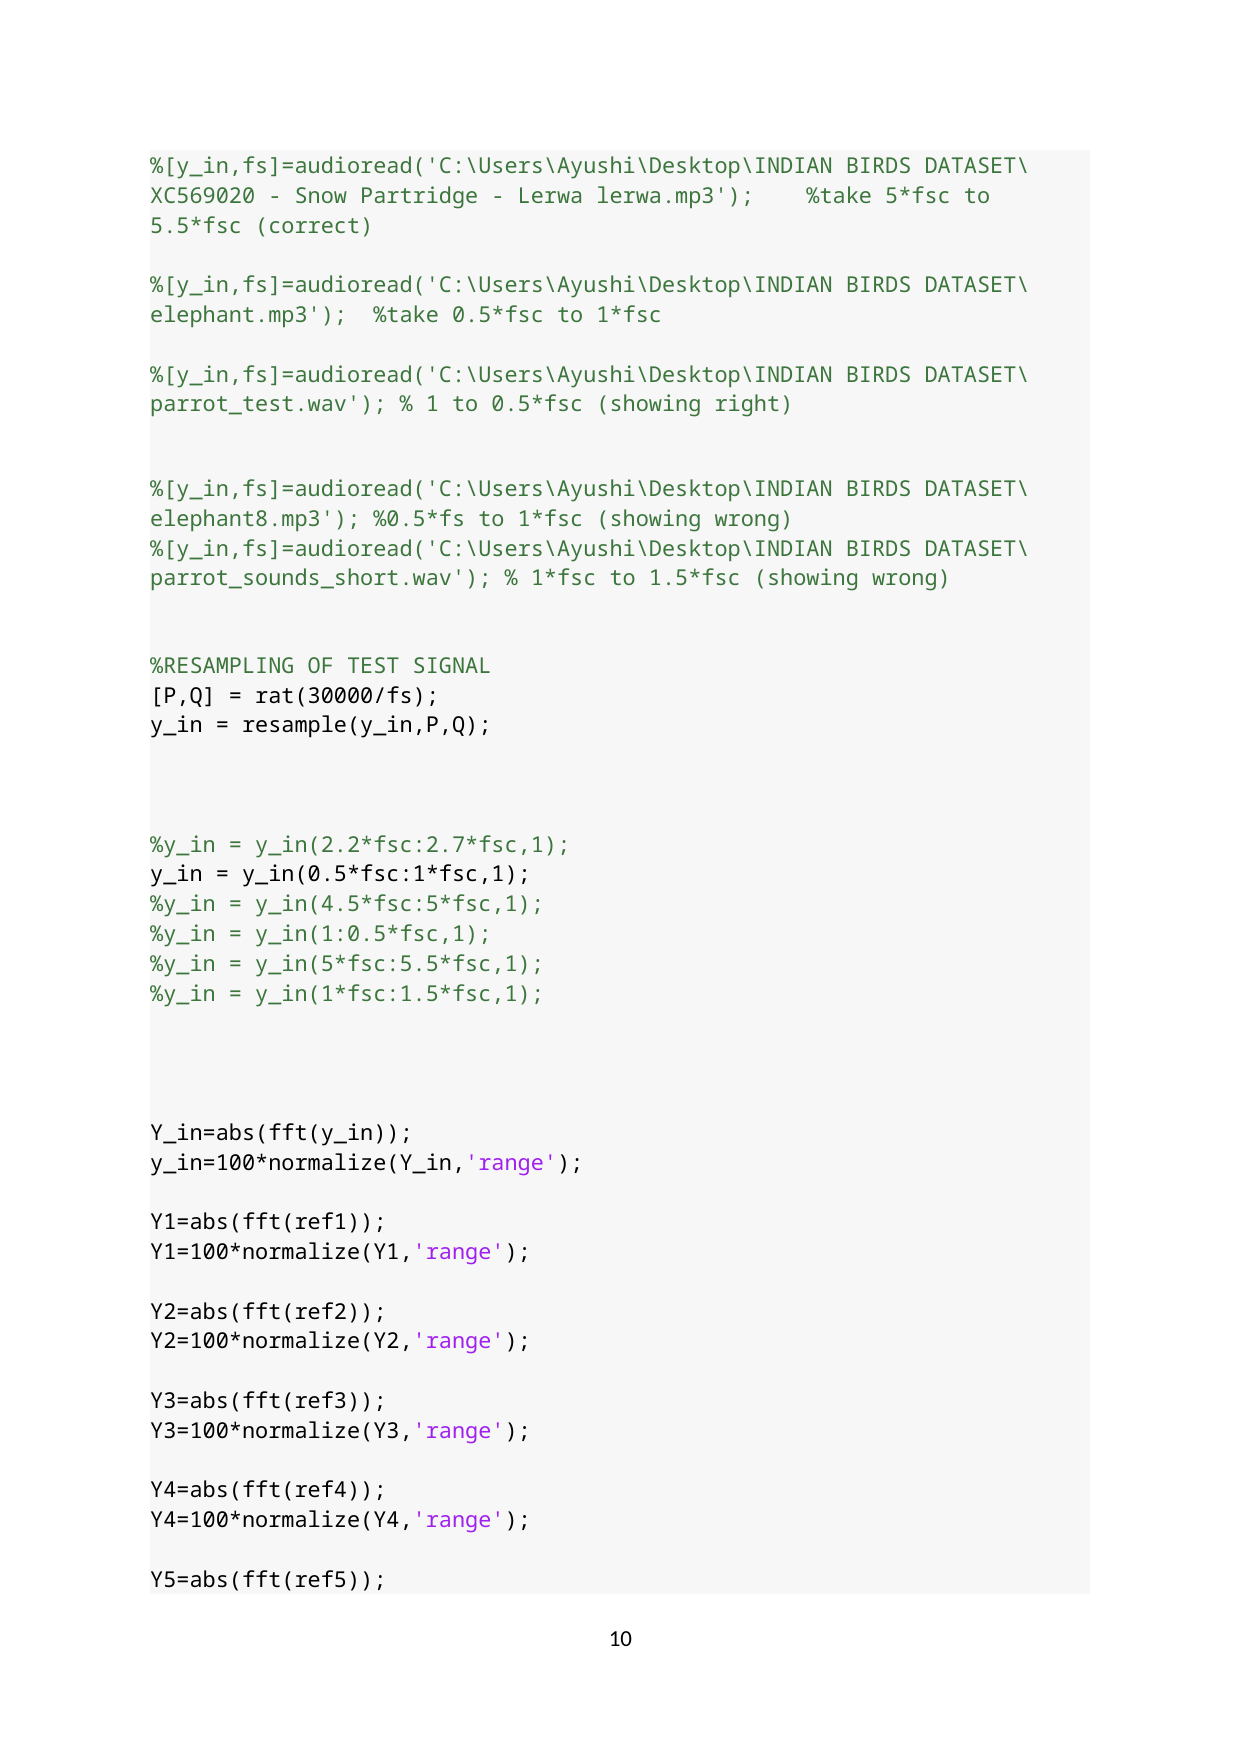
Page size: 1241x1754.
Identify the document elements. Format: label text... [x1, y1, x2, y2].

text %y_in = y_in(2.2*fsc:2.7*fsc,1); [150, 829, 1090, 858]
text %[y_in,fs]=audioread('C:\Users\Ayushi\Desktop\INDIAN BIRDS DATASET\parrot_test.wav'); % 1 to 0.5*fsc (showing right) [150, 358, 1090, 418]
text %y_in = y_in(4.5*fsc:5*fsc,1); [150, 888, 1090, 918]
text Y1=100*normalize(Y1,'range'); [150, 1236, 1090, 1266]
text %y_in = y_in(5*fsc:5.5*fsc,1); [150, 948, 1090, 978]
text %[y_in,fs]=audioread('C:\Users\Ayushi\Desktop\INDIAN BIRDS DATASET\elephant.mp3'); %take 0.5*fsc to 1*fsc [150, 269, 1090, 329]
text Y3=abs(fft(ref3)); [150, 1385, 1090, 1415]
text %[y_in,fs]=audioread('C:\Users\Ayushi\Desktop\INDIAN BIRDS DATASET\XC569020 - Snow Partridge - Lerwa lerwa.mp3'); %take 5*fsc to 5.5*fsc (correct) [150, 150, 1090, 239]
text Y4=100*normalize(Y4,'range'); [150, 1504, 1090, 1534]
text Y_in=abs(fft(y_in)); [150, 1117, 1090, 1147]
text %y_in = y_in(1*fsc:1.5*fsc,1); [150, 978, 1090, 1007]
text Y2=abs(fft(ref2)); [150, 1296, 1090, 1326]
text y_in=100*normalize(Y_in,'range'); [150, 1147, 1090, 1177]
text %[y_in,fs]=audioread('C:\Users\Ayushi\Desktop\INDIAN BIRDS DATASET\parrot_sounds_short.wav'); % 1*fsc to 1.5*fsc (showing wrong) [150, 532, 1090, 592]
text Y1=abs(fft(ref1)); [150, 1206, 1090, 1236]
text Y3=100*normalize(Y3,'range'); [150, 1415, 1090, 1445]
text y_in = y_in(0.5*fsc:1*fsc,1); [150, 858, 1090, 888]
text [P,Q] = rat(30000/fs); [150, 680, 1090, 709]
text Y4=abs(fft(ref4)); [150, 1474, 1090, 1504]
text %RESAMPLING OF TEST SIGNAL [150, 650, 1090, 680]
text %y_in = y_in(1:0.5*fsc,1); [150, 918, 1090, 948]
text y_in = resample(y_in,P,Q); [150, 709, 1090, 739]
text %[y_in,fs]=audioread('C:\Users\Ayushi\Desktop\INDIAN BIRDS DATASET\elephant8.mp3'); %0.5*fs to 1*fsc (showing wrong) [150, 473, 1090, 532]
text Y5=abs(fft(ref5)); [150, 1564, 1090, 1594]
text Y2=100*normalize(Y2,'range'); [150, 1326, 1090, 1355]
